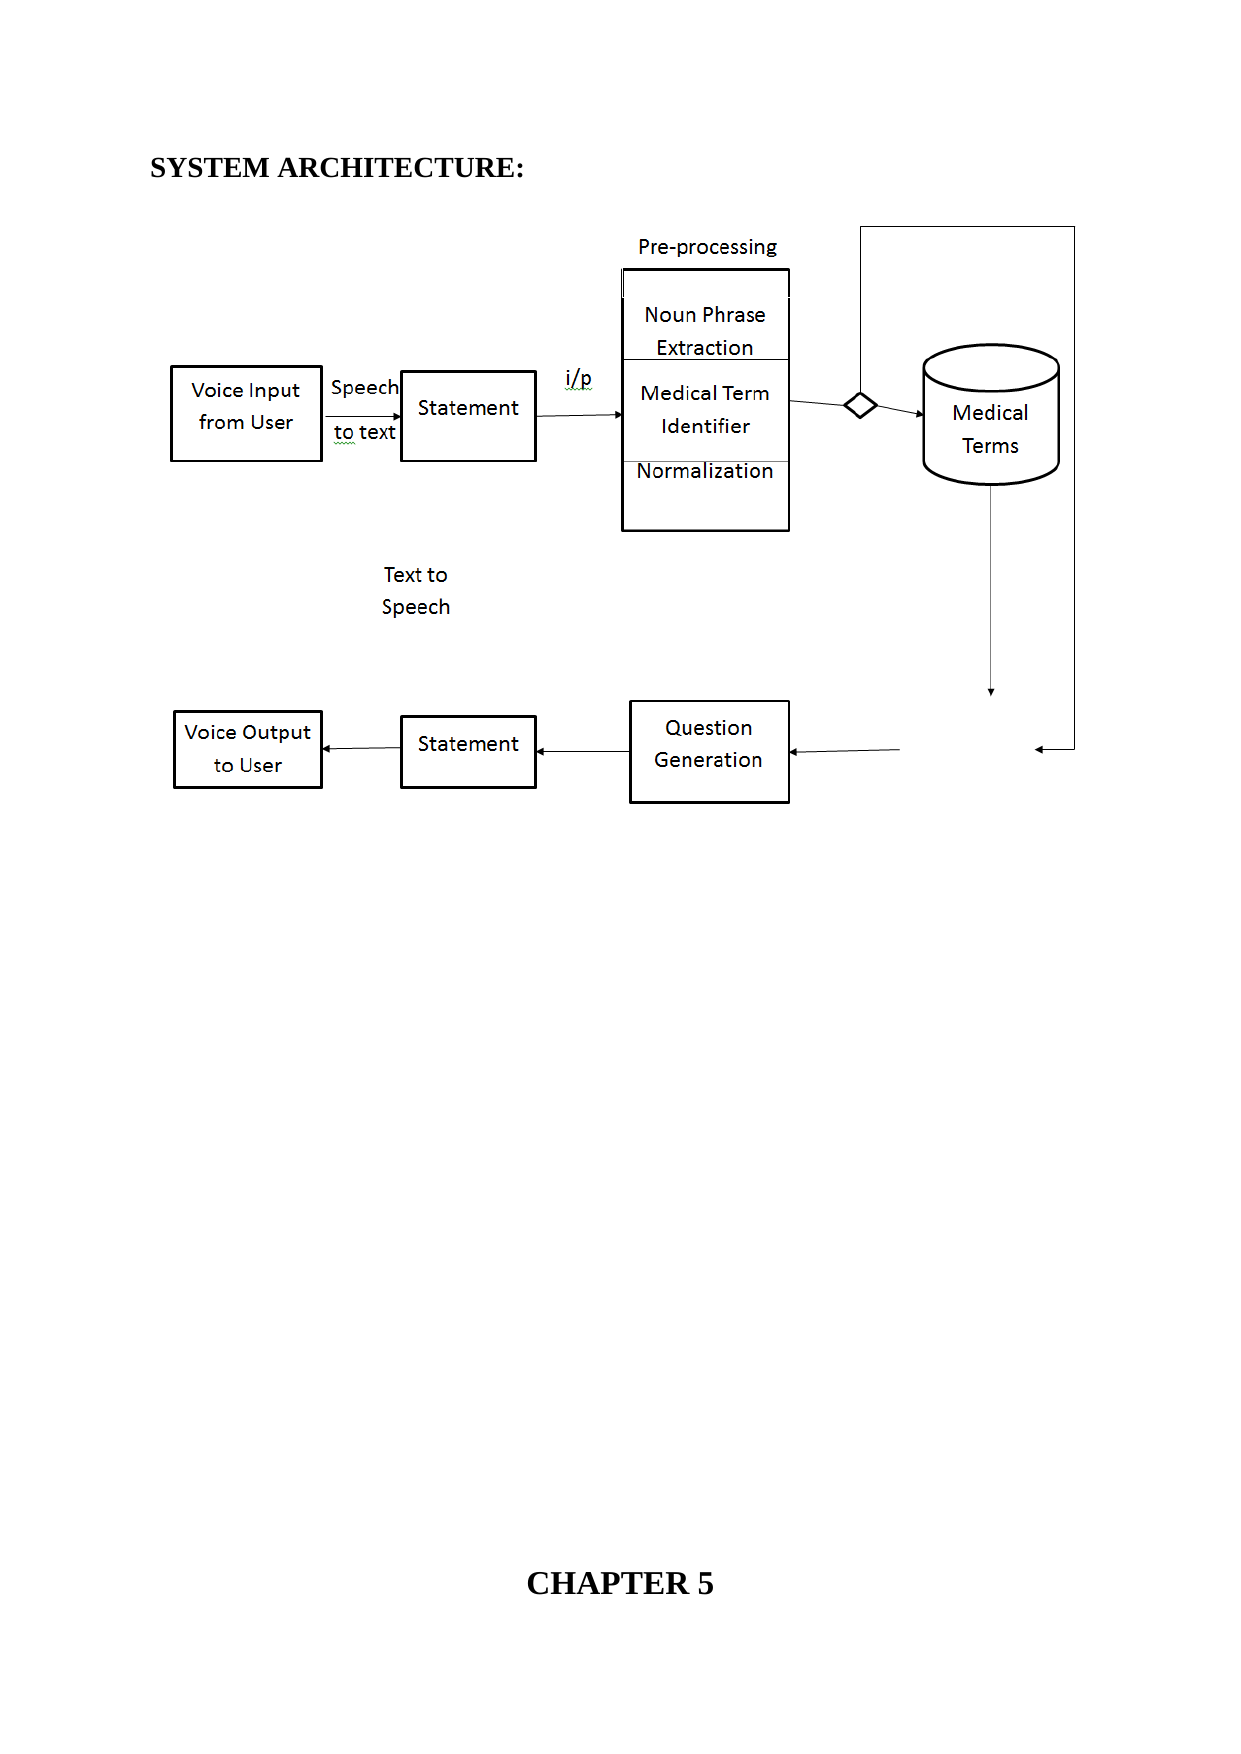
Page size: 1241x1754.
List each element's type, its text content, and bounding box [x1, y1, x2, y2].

text SYSTEM ARCHITECTURE: [150, 150, 1090, 183]
picture [150, 221, 1091, 839]
text CHAPTER 5 [150, 1564, 1090, 1602]
